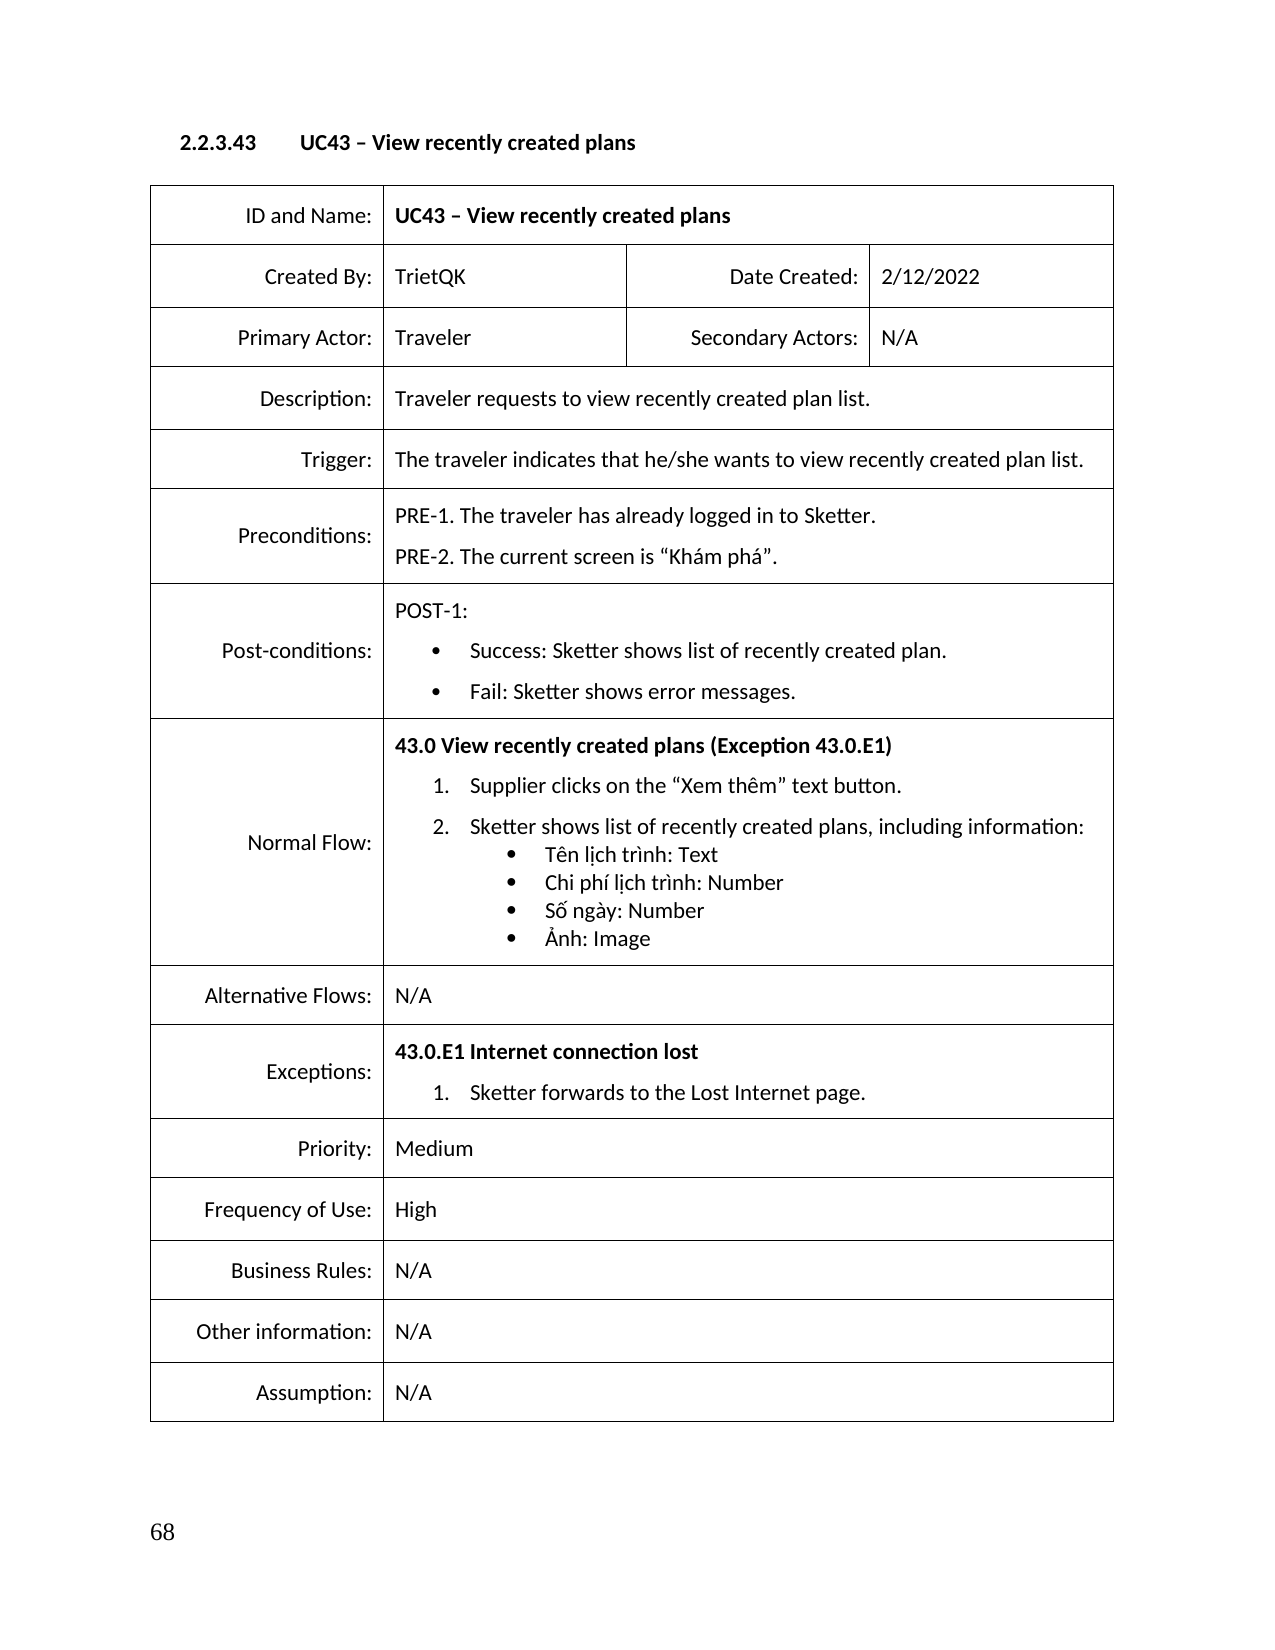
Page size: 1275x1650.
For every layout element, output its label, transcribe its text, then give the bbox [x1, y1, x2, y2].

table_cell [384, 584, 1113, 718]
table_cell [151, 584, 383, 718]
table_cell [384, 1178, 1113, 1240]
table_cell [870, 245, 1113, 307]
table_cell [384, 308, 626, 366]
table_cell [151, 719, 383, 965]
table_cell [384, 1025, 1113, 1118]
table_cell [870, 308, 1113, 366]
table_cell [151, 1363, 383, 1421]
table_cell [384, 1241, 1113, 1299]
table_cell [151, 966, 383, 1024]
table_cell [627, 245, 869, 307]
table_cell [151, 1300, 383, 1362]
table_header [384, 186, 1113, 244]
list UC43 – View recently created plans [179, 128, 1125, 156]
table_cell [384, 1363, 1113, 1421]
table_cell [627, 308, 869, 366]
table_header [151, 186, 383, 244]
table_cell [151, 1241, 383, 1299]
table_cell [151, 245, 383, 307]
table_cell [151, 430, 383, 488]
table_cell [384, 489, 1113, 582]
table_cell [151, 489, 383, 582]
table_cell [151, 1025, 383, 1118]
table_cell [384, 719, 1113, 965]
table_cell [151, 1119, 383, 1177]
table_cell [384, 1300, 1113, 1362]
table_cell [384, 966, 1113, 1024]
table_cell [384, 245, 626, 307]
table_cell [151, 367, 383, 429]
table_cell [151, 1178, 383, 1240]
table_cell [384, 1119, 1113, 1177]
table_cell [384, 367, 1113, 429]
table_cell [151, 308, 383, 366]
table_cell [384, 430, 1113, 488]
